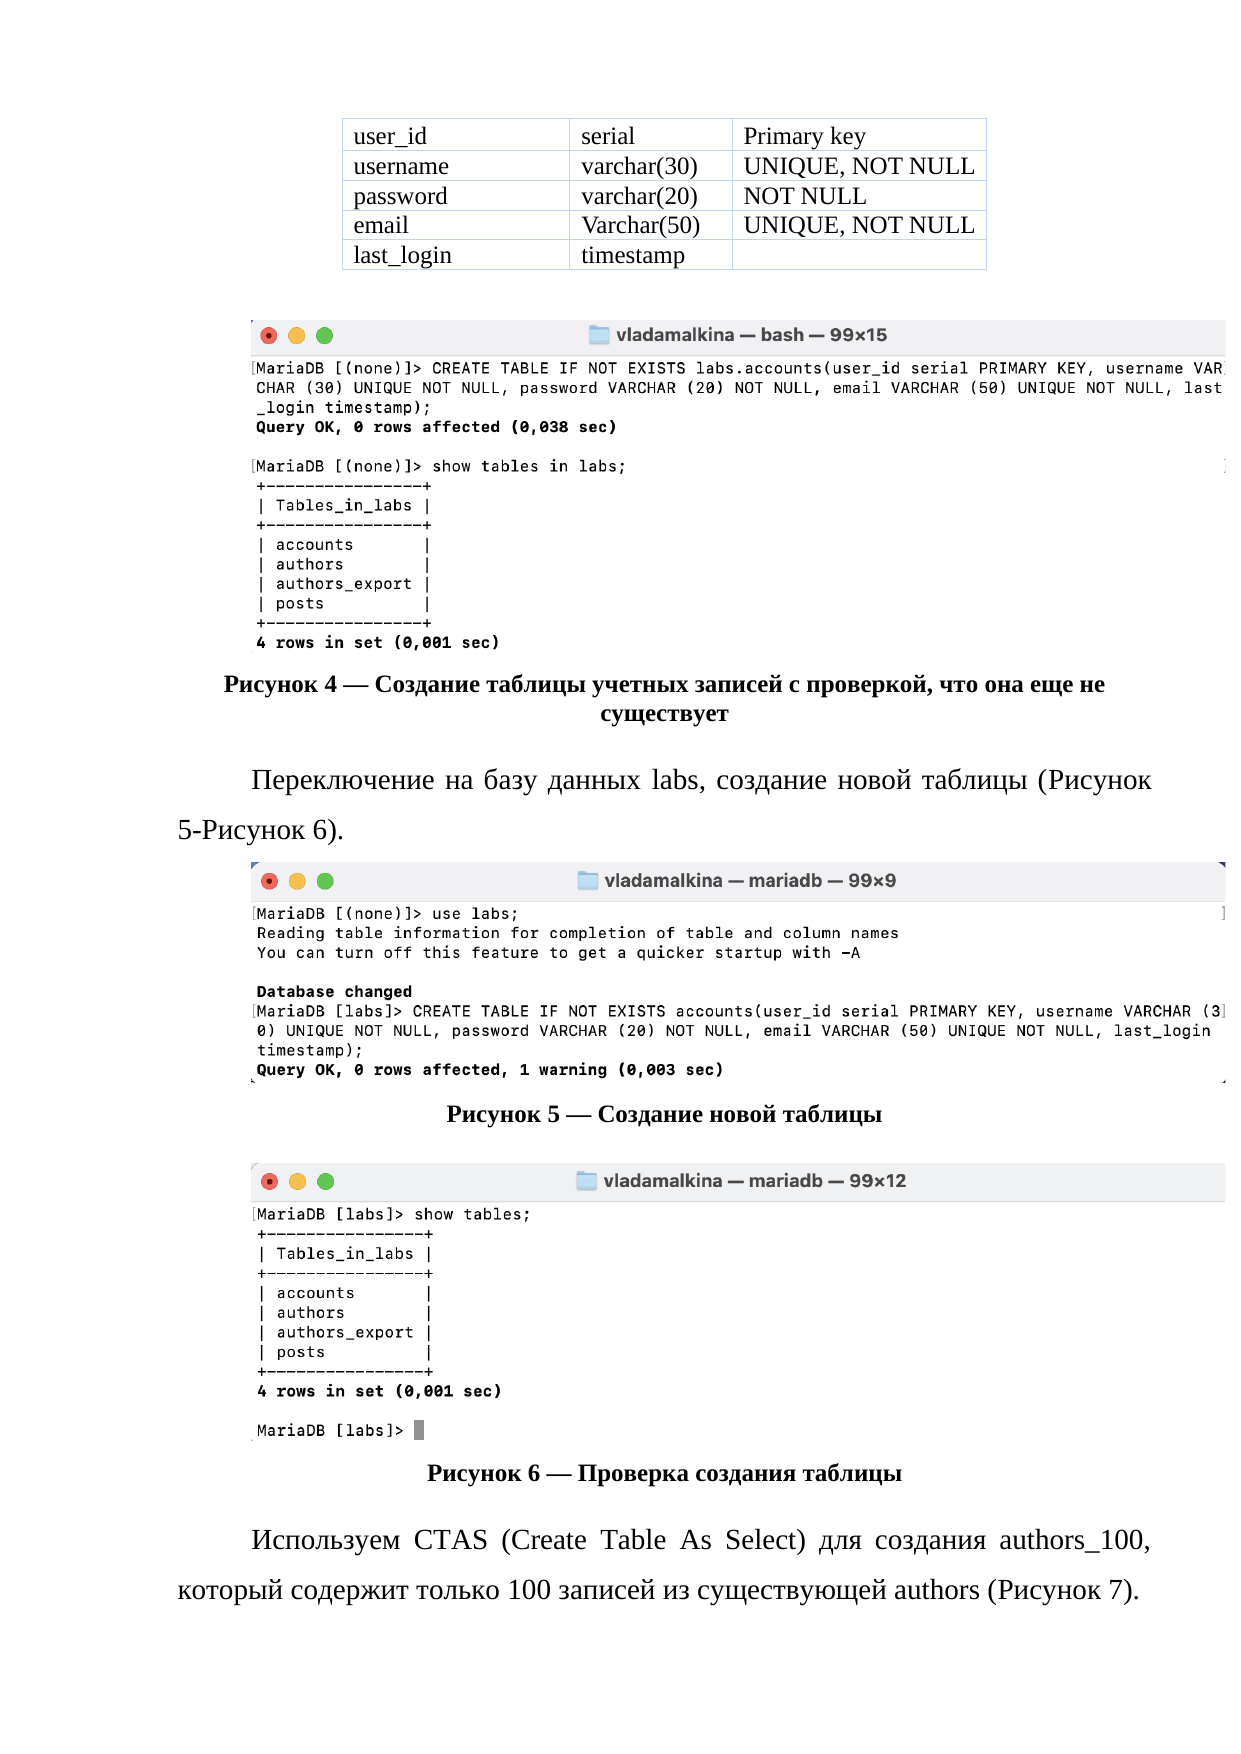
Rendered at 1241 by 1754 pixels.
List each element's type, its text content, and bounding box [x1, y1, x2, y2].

table_cell user_id [343, 119, 569, 150]
table_cell varchar(30) [570, 151, 732, 180]
table_cell UNIQUE, NOT NULL [733, 211, 986, 239]
table_cell UNIQUE, NOT NULL [733, 151, 986, 180]
text Рисунок 4 — Создание таблицы учетных записей с проверкой, что она еще не существует [177, 669, 1152, 727]
table_cell last_login [343, 240, 569, 269]
table_cell Varchar(50) [570, 211, 732, 239]
text Переключение на базу данных labs, создание новой таблицы (Рисунок 5-Рисунок 6). [177, 762, 1152, 846]
table_cell username [343, 151, 569, 180]
table_cell [733, 240, 986, 269]
text Рисунок 6 — Проверка создания таблицы [177, 1458, 1152, 1486]
table_cell serial [570, 119, 732, 150]
text Рисунок 5 — Создание новой таблицы [177, 1099, 1152, 1128]
picture [251, 320, 1226, 653]
text Используем CTAS (Create Table As Select) для создания authors_100, который содержит только 100 записей из существующей authors (Рисунок 7). [177, 1522, 1152, 1606]
table_cell email [343, 211, 569, 239]
table_cell varchar(20) [570, 181, 732, 209]
table_cell timestamp [570, 240, 732, 269]
table_cell NOT NULL [733, 181, 986, 209]
table_cell Primary key [733, 119, 986, 150]
picture [251, 862, 1226, 1083]
picture [251, 1163, 1226, 1441]
table_cell password [343, 181, 569, 209]
